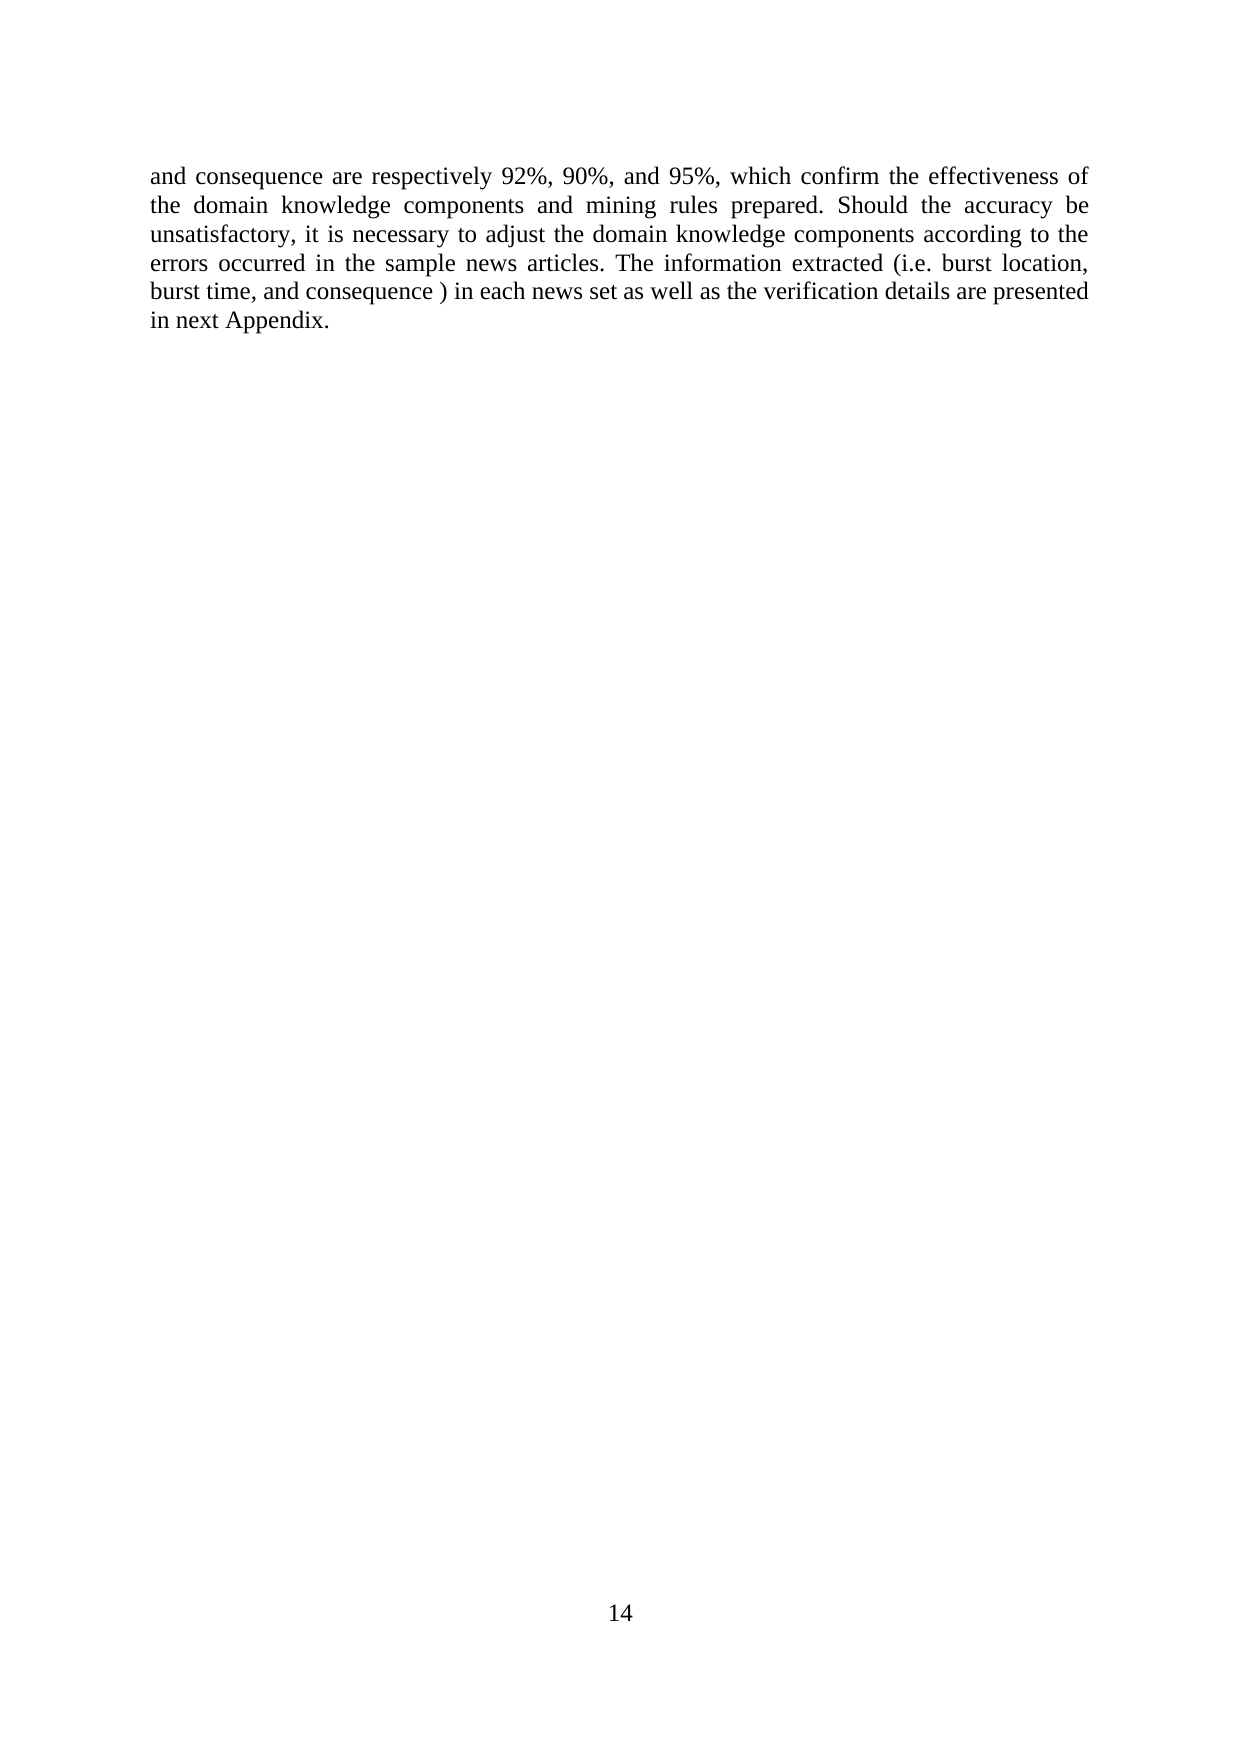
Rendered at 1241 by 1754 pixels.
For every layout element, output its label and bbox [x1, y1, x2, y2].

text [150, 161, 1090, 334]
